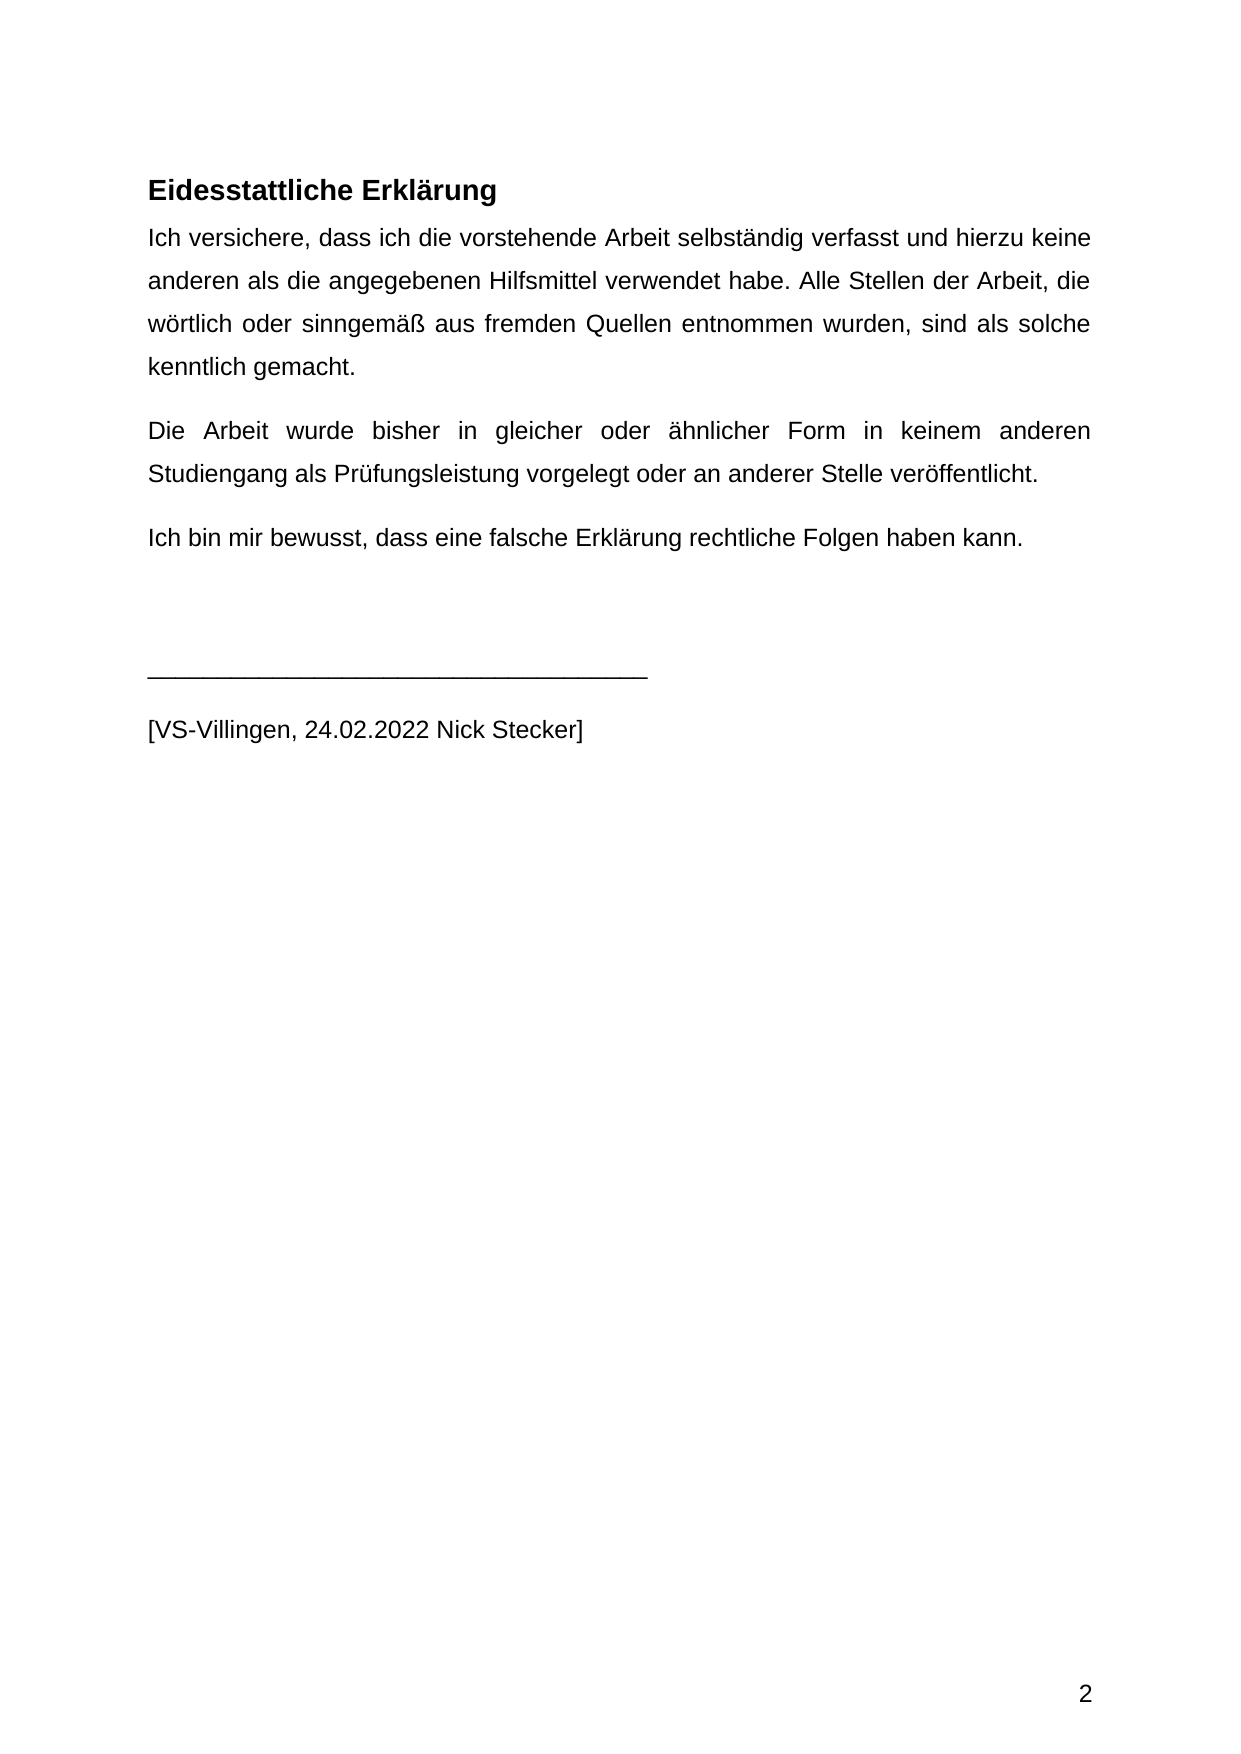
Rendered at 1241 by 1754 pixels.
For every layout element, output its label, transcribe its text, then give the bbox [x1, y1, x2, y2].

text ____________________________________ [148, 651, 1093, 680]
subtitle Eidesstattliche Erklärung [148, 173, 1093, 206]
text [VS-Villingen, 24.02.2022 Nick Stecker] [148, 715, 1093, 744]
text Ich bin mir bewusst, dass eine falsche Erklärung rechtliche Folgen haben kann. [148, 523, 1093, 552]
text Die Arbeit wurde bisher in gleicher oder ähnlicher Form in keinem anderen Studiengang als Prüfungsleistung vorgelegt oder an anderer Stelle veröffentlicht. [148, 416, 1093, 488]
text Ich versichere, dass ich die vorstehende Arbeit selbständig verfasst und hierzu keine anderen als die angegebenen Hilfsmittel verwendet habe. Alle Stellen der Arbeit, die wörtlich oder sinngemäß aus fremden Quellen entnommen wurden, sind als solche kenntlich gemacht. [148, 223, 1093, 381]
